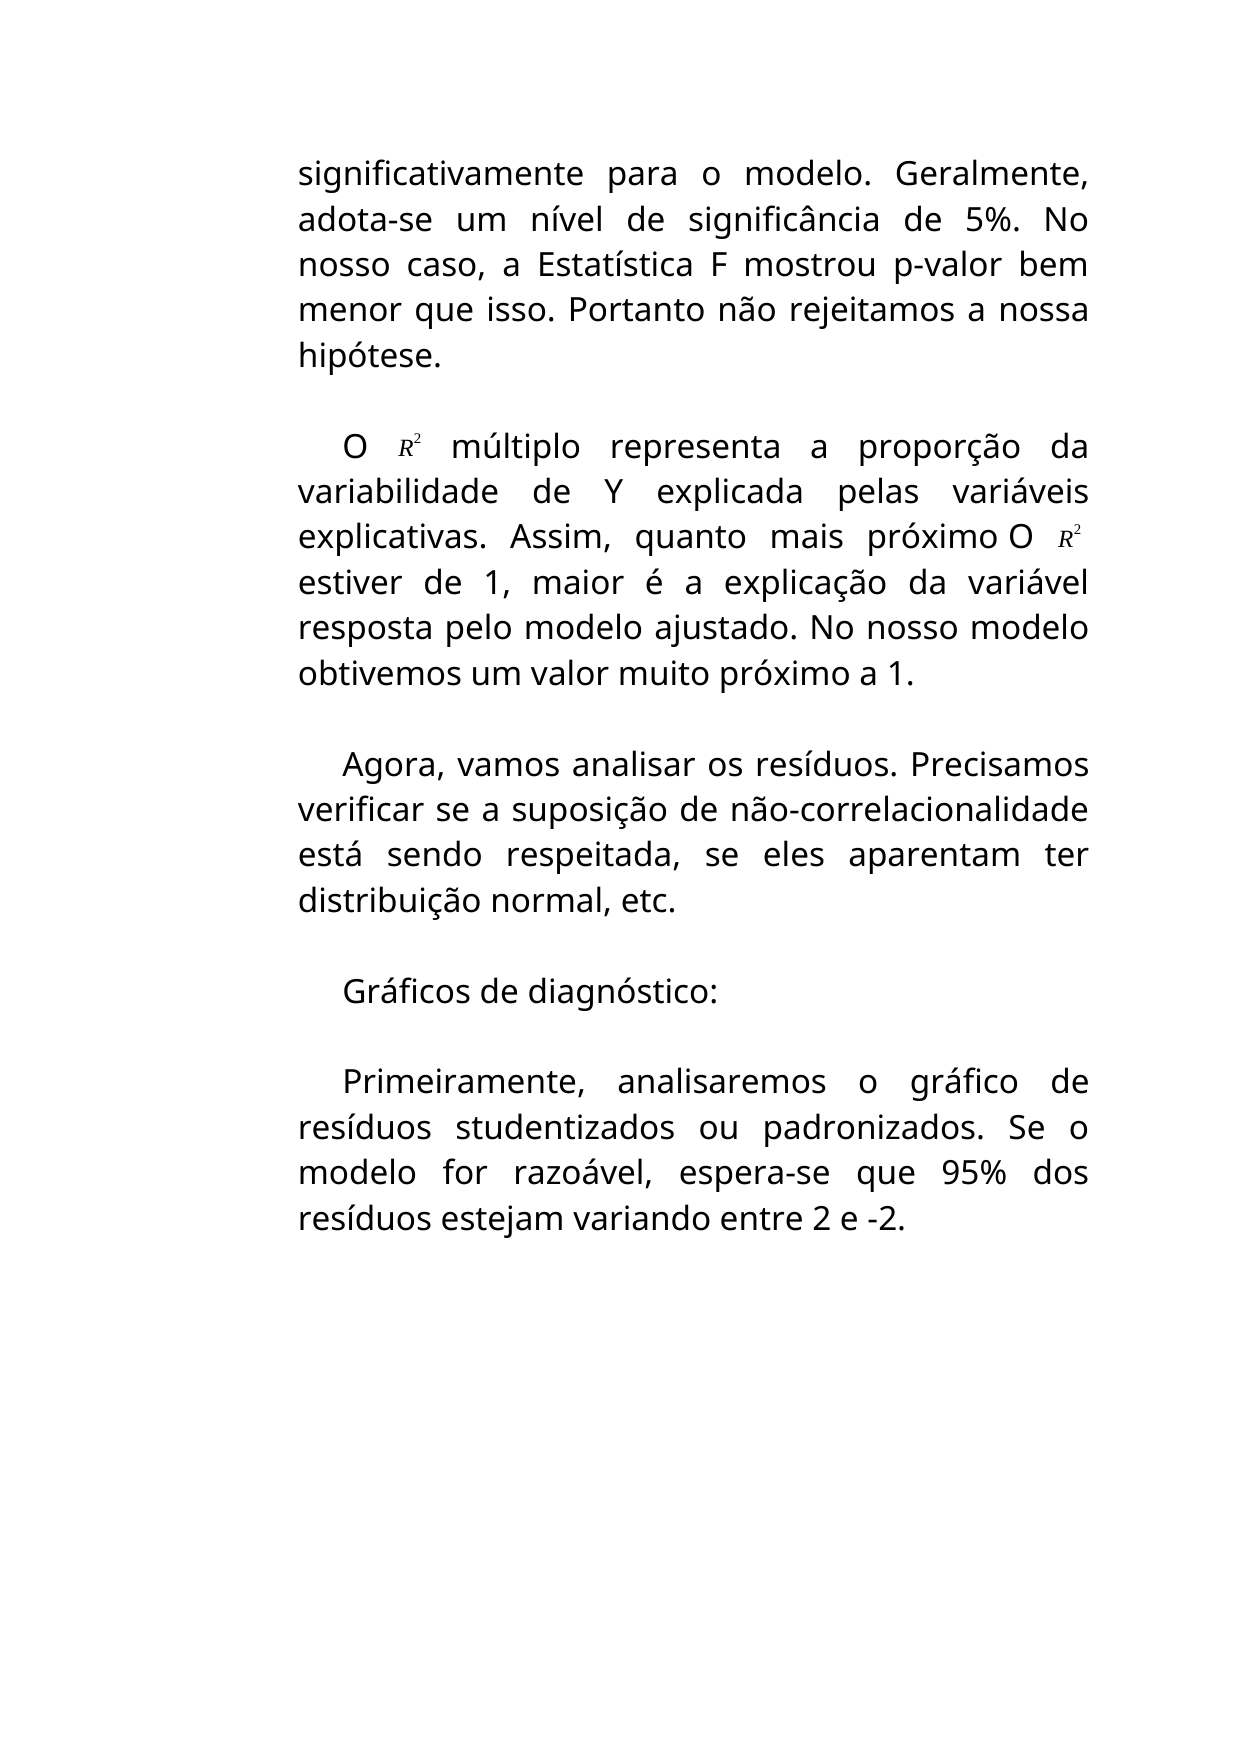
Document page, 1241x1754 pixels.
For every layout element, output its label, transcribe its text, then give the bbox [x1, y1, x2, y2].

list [298, 150, 1090, 377]
text Primeiramente, analisaremos o gráfico de resíduos studentizados ou padronizados. Se o modelo for razoável, espera-se que 95% dos resíduos estejam variando entre 2 e -2. [298, 1058, 1090, 1240]
text Gráficos de diagnóstico: [150, 967, 1090, 1013]
list O múltiplo representa a proporção da variabilidade de Y explicada pelas variáveis explicativas. Assim, quanto mais próximo O estiver de 1, maior é a explicação da variável resposta pelo modelo ajustado. No nosso modelo obtivemos um valor muito próximo a 1. [298, 422, 1090, 695]
list Agora, vamos analisar os resíduos. Precisamos verificar se a suposição de não-correlacionalidade está sendo respeitada, se eles aparentam ter distribuição normal, etc. [298, 740, 1090, 922]
